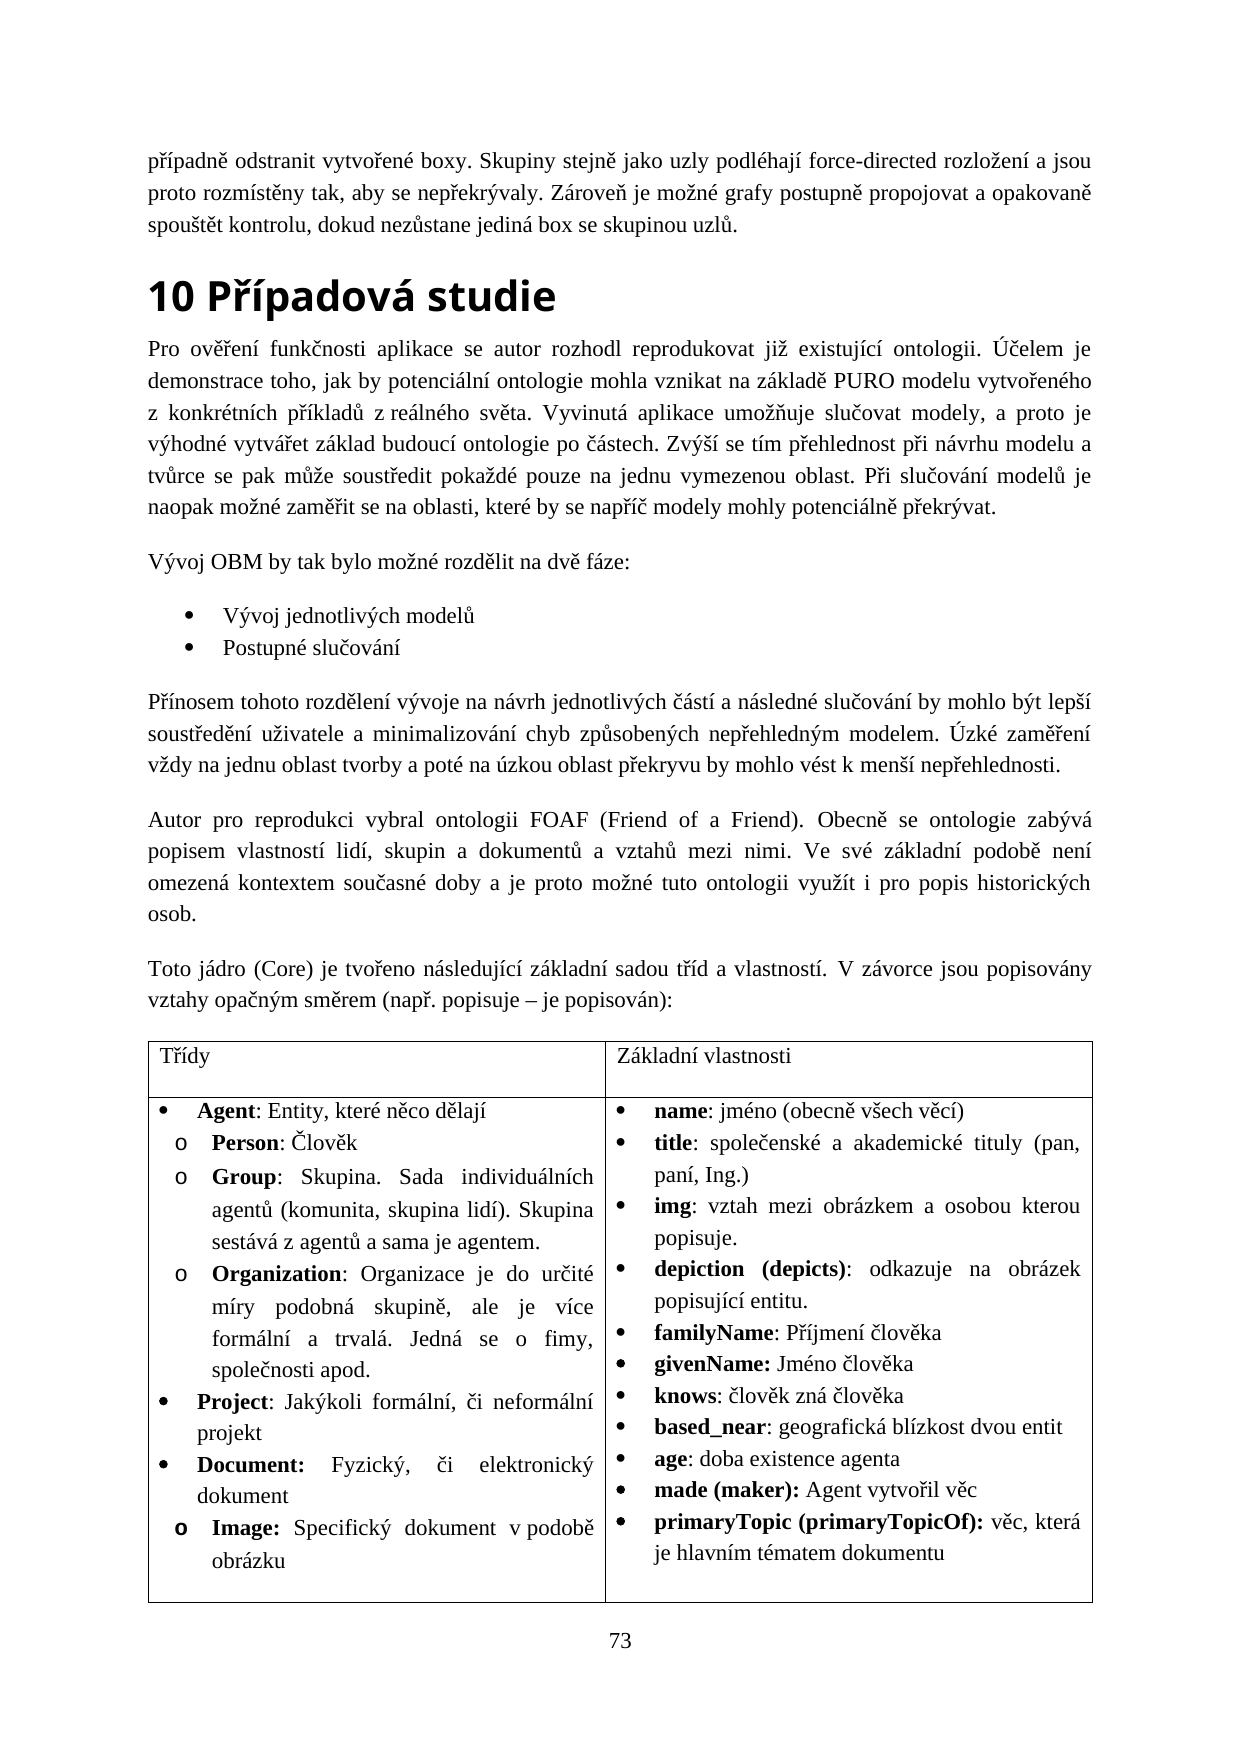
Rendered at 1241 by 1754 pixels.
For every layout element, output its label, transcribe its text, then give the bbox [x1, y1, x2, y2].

text Autor pro reprodukci vybral ontologii FOAF (Friend of a Friend). Obecně se ontologie zabývá popisem vlastností lidí, skupin a dokumentů a vztahů mezi nimi. Ve své základní podobě není omezená kontextem současné doby a je proto možné tuto ontologii využít i pro popis historických osob. [148, 806, 1093, 927]
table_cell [149, 1098, 605, 1602]
subtitle Případová studie [148, 267, 1093, 324]
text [148, 148, 1093, 237]
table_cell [606, 1098, 1092, 1602]
table_header Základní vlastnosti [606, 1042, 1092, 1097]
list Vývoj jednotlivých modelů [185, 602, 1093, 628]
table_header Třídy [149, 1042, 605, 1097]
text Toto jádro (Core) je tvořeno následující základní sadou tříd a vlastností. V závorce jsou popisovány vztahy opačným směrem (např. popisuje – je popisován): [148, 955, 1093, 1013]
text Vývoj OBM by tak bylo možné rozdělit na dvě fáze: [148, 548, 1093, 574]
text Přínosem tohoto rozdělení vývoje na návrh jednotlivých částí a následné slučování by mohlo být lepší soustředění uživatele a minimalizování chyb způsobených nepřehledným modelem. Úzké zaměření vždy na jednu oblast tvorby a poté na úzkou oblast překryvu by mohlo vést k menší nepřehlednosti. [148, 688, 1093, 778]
list Postupné slučování [185, 634, 1093, 660]
text Pro ověření funkčnosti aplikace se autor rozhodl reprodukovat již existující ontologii. Účelem je demonstrace toho, jak by potenciální ontologie mohla vznikat na základě PURO modelu vytvořeného z konkrétních příkladů z reálného světa. Vyvinutá aplikace umožňuje slučovat modely, a proto je výhodné vytvářet základ budoucí ontologie po částech. Zvýší se tím přehlednost při návrhu modelu a tvůrce se pak může soustředit pokaždé pouze na jednu vymezenou oblast. Při slučování modelů je naopak možné zaměřit se na oblasti, které by se napříč modely mohly potenciálně překrývat. [148, 335, 1093, 519]
